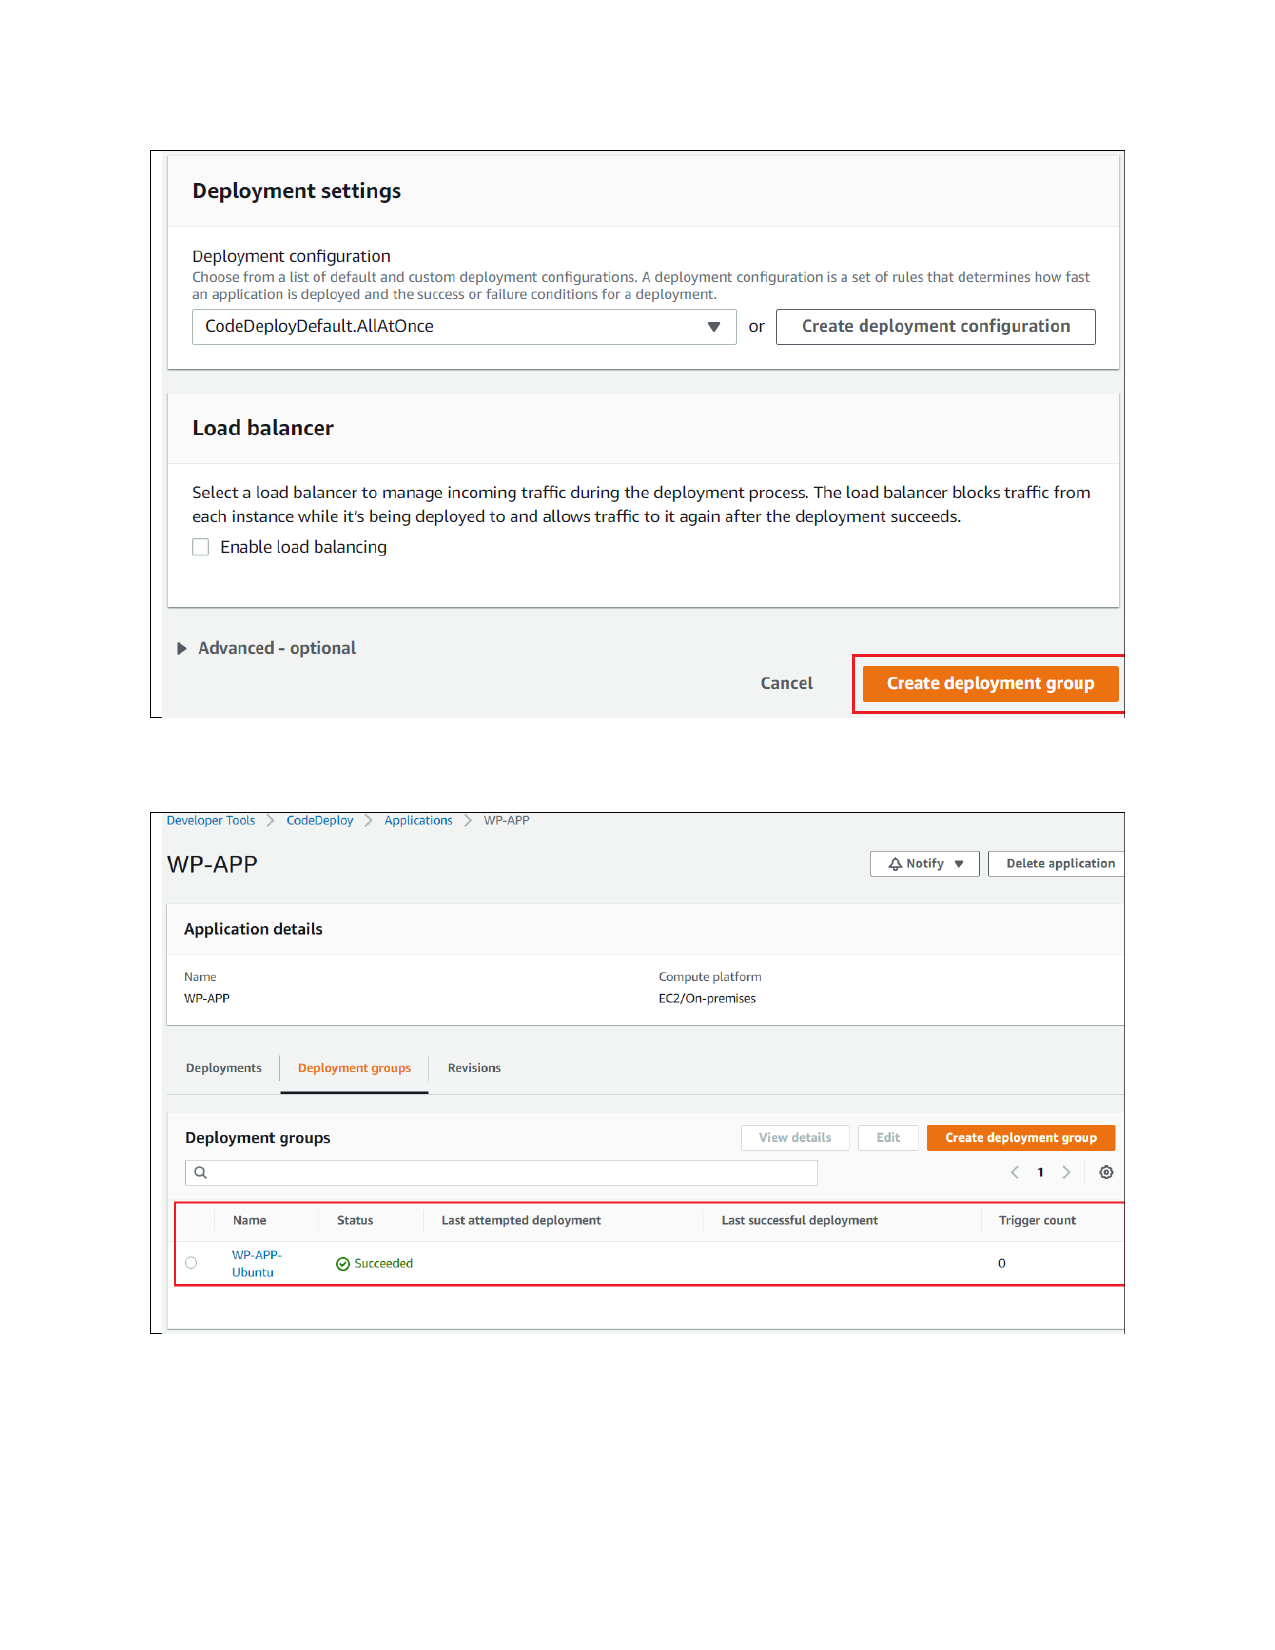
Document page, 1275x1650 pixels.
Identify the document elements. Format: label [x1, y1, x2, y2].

picture [161, 813, 1125, 1334]
picture [161, 151, 1125, 718]
table_header [151, 813, 161, 1333]
table_header [151, 151, 161, 717]
